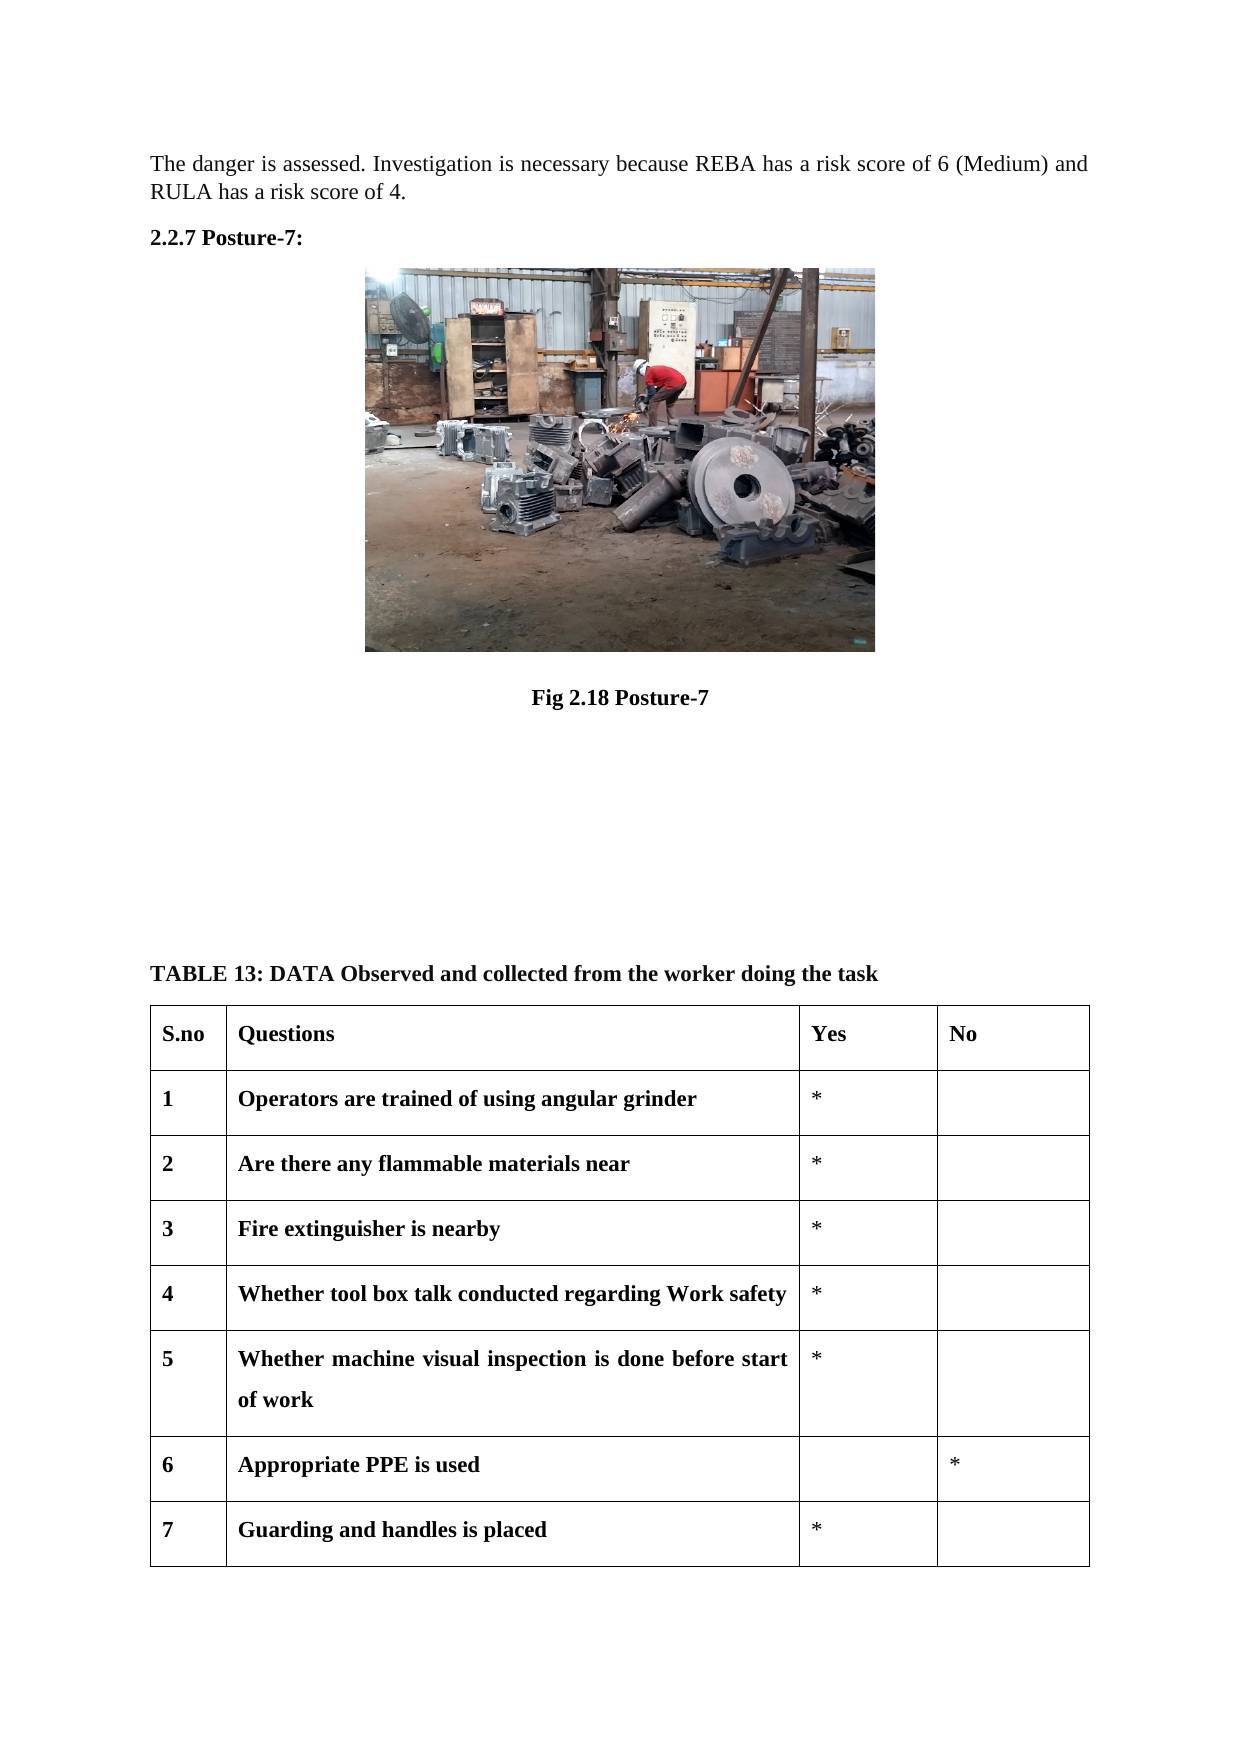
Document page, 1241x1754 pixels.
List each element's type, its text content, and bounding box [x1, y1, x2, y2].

table_cell 5 [151, 1331, 226, 1436]
table_cell * [800, 1201, 937, 1265]
picture [365, 268, 876, 652]
table_cell * [800, 1502, 937, 1566]
table_cell * [800, 1266, 937, 1330]
table_cell 3 [151, 1201, 226, 1265]
table_cell [800, 1437, 937, 1501]
table_header No [938, 1006, 1089, 1070]
table_cell 2 [151, 1136, 226, 1200]
table_cell Appropriate PPE is used [227, 1437, 799, 1501]
table_cell [938, 1502, 1089, 1566]
table_cell * [800, 1071, 937, 1135]
table_cell Operators are trained of using angular grinder [227, 1071, 799, 1135]
table_cell 1 [151, 1071, 226, 1135]
table_header Questions [227, 1006, 799, 1070]
table_header Yes [800, 1006, 937, 1070]
table_cell 6 [151, 1437, 226, 1501]
table_cell 4 [151, 1266, 226, 1330]
table_cell * [800, 1136, 937, 1200]
table_cell [938, 1331, 1089, 1436]
table_header S.no [151, 1006, 226, 1070]
table_cell * [800, 1331, 937, 1436]
text Fig 2.18 Posture-7 [150, 670, 1090, 711]
table_cell Whether machine visual inspection is done before start of work [227, 1331, 799, 1436]
text 2.2.7 Posture-7: [150, 223, 1090, 250]
table_cell [938, 1136, 1089, 1200]
table_cell * [938, 1437, 1089, 1501]
table_cell Guarding and handles is placed [227, 1502, 799, 1566]
table_cell Are there any flammable materials near [227, 1136, 799, 1200]
table_cell [938, 1201, 1089, 1265]
table_cell [938, 1071, 1089, 1135]
table_cell [938, 1266, 1089, 1330]
table_cell Fire extinguisher is nearby [227, 1201, 799, 1265]
table_cell Whether tool box talk conducted regarding Work safety [227, 1266, 799, 1330]
text The danger is assessed. Investigation is necessary because REBA has a risk score of 6 (Medium) and RULA has a risk score of 4. [150, 150, 1090, 205]
text TABLE 13: DATA Observed and collected from the worker doing the task [150, 959, 1090, 986]
table_cell 7 [151, 1502, 226, 1566]
